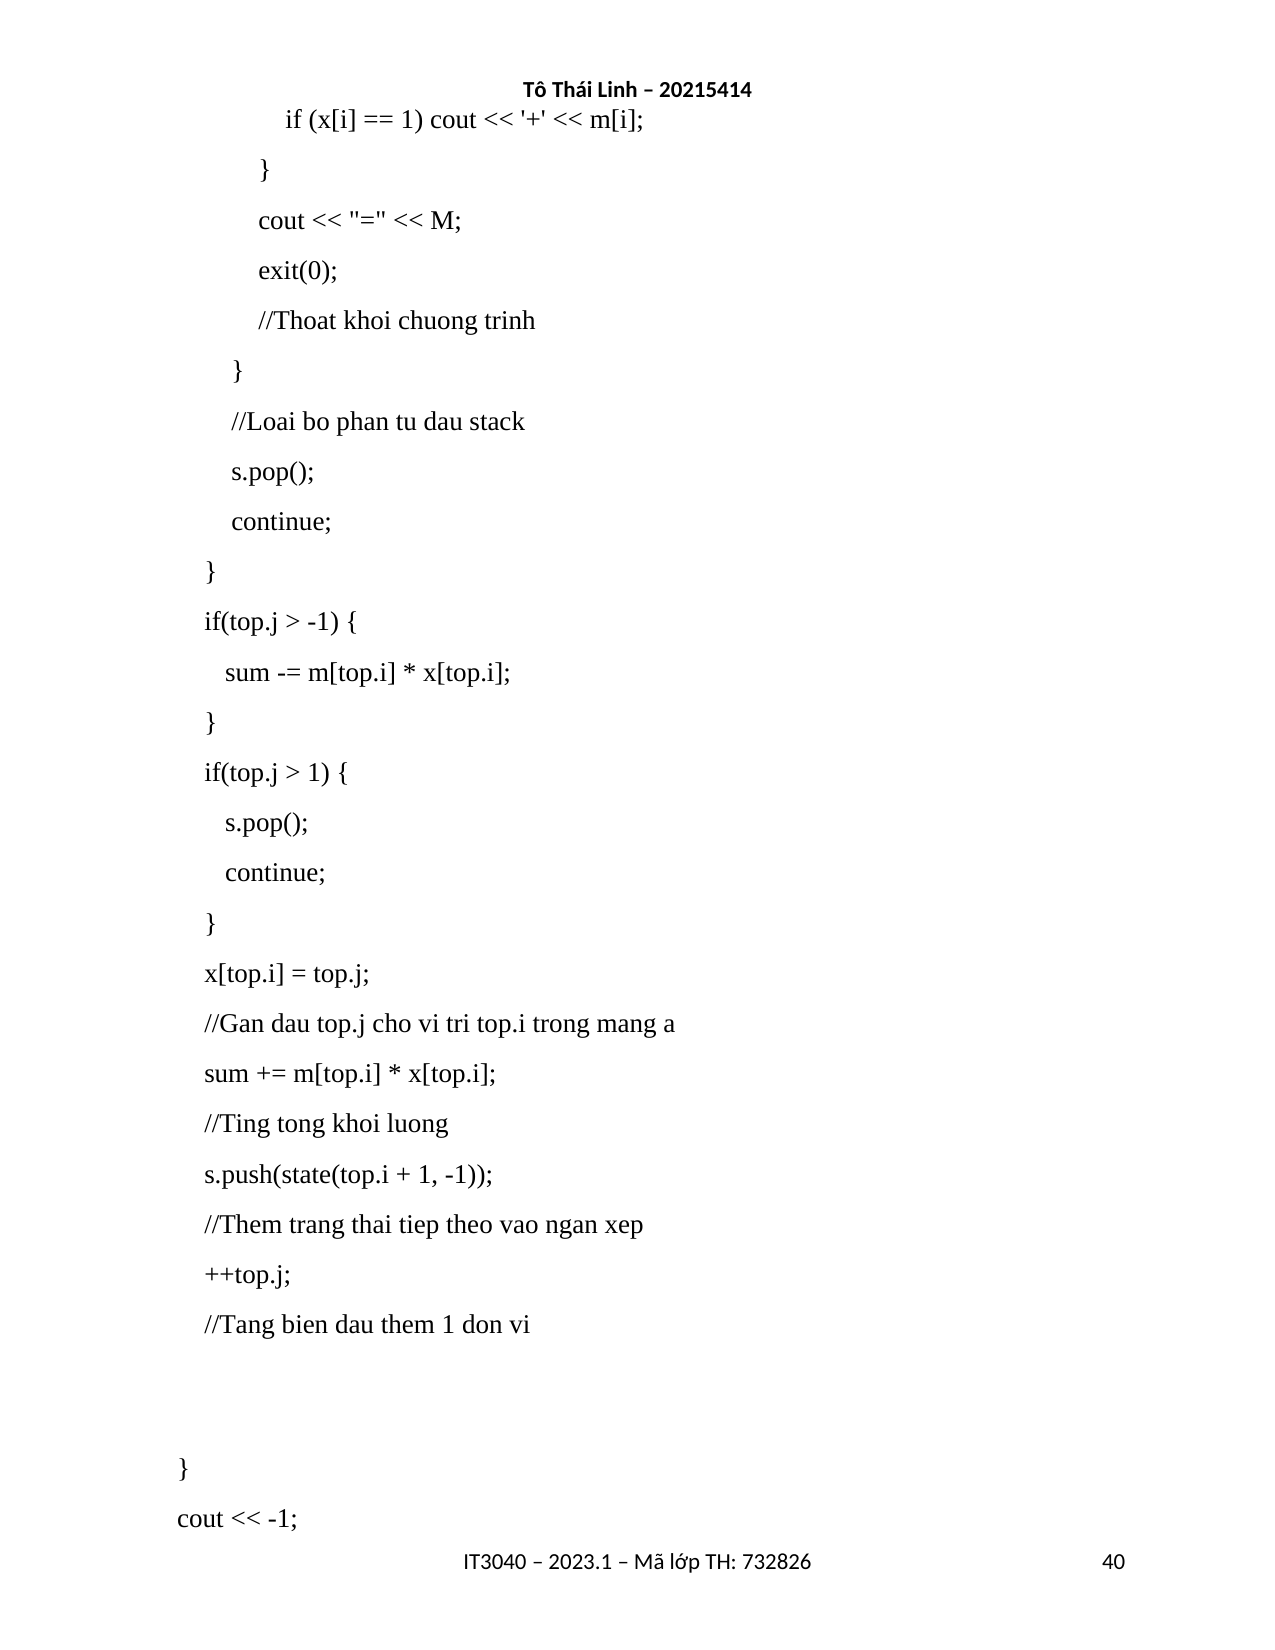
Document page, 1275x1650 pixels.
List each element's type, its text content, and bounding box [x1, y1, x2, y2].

text sum -= m[top.i] * x[top.i]; [150, 656, 1125, 687]
text s.pop(); [150, 806, 1125, 837]
text continue; [150, 857, 1125, 888]
text cout << "=" << M; [150, 204, 1125, 235]
text sum += m[top.i] * x[top.i]; [150, 1057, 1125, 1088]
text } [150, 154, 1125, 185]
text cout << -1; [150, 1503, 1125, 1534]
text s.push(state(top.i + 1, -1)); [150, 1158, 1125, 1189]
text } [150, 907, 1125, 938]
text x[top.i] = top.j; [150, 957, 1125, 988]
text } [150, 354, 1125, 386]
text ++top.j; [150, 1258, 1125, 1289]
text //Tang bien dau them 1 don vi [150, 1308, 1125, 1339]
text //Them trang thai tiep theo vao ngan xep [150, 1208, 1125, 1239]
text } [150, 706, 1125, 737]
text exit(0); [150, 254, 1125, 285]
text continue; [150, 505, 1125, 536]
text if (x[i] == 1) cout << '+' << m[i]; [150, 103, 1125, 134]
text //Loai bo phan tu dau stack [150, 405, 1125, 436]
text if(top.j > 1) { [150, 756, 1125, 787]
text s.pop(); [150, 455, 1125, 486]
text //Thoat khoi chuong trinh [150, 304, 1125, 335]
text //Gan dau top.j cho vi tri top.i trong mang a [150, 1007, 1125, 1038]
text //Ting tong khoi luong [150, 1108, 1125, 1139]
text } [150, 1452, 1125, 1483]
text } [150, 555, 1125, 586]
text if(top.j > -1) { [150, 606, 1125, 637]
